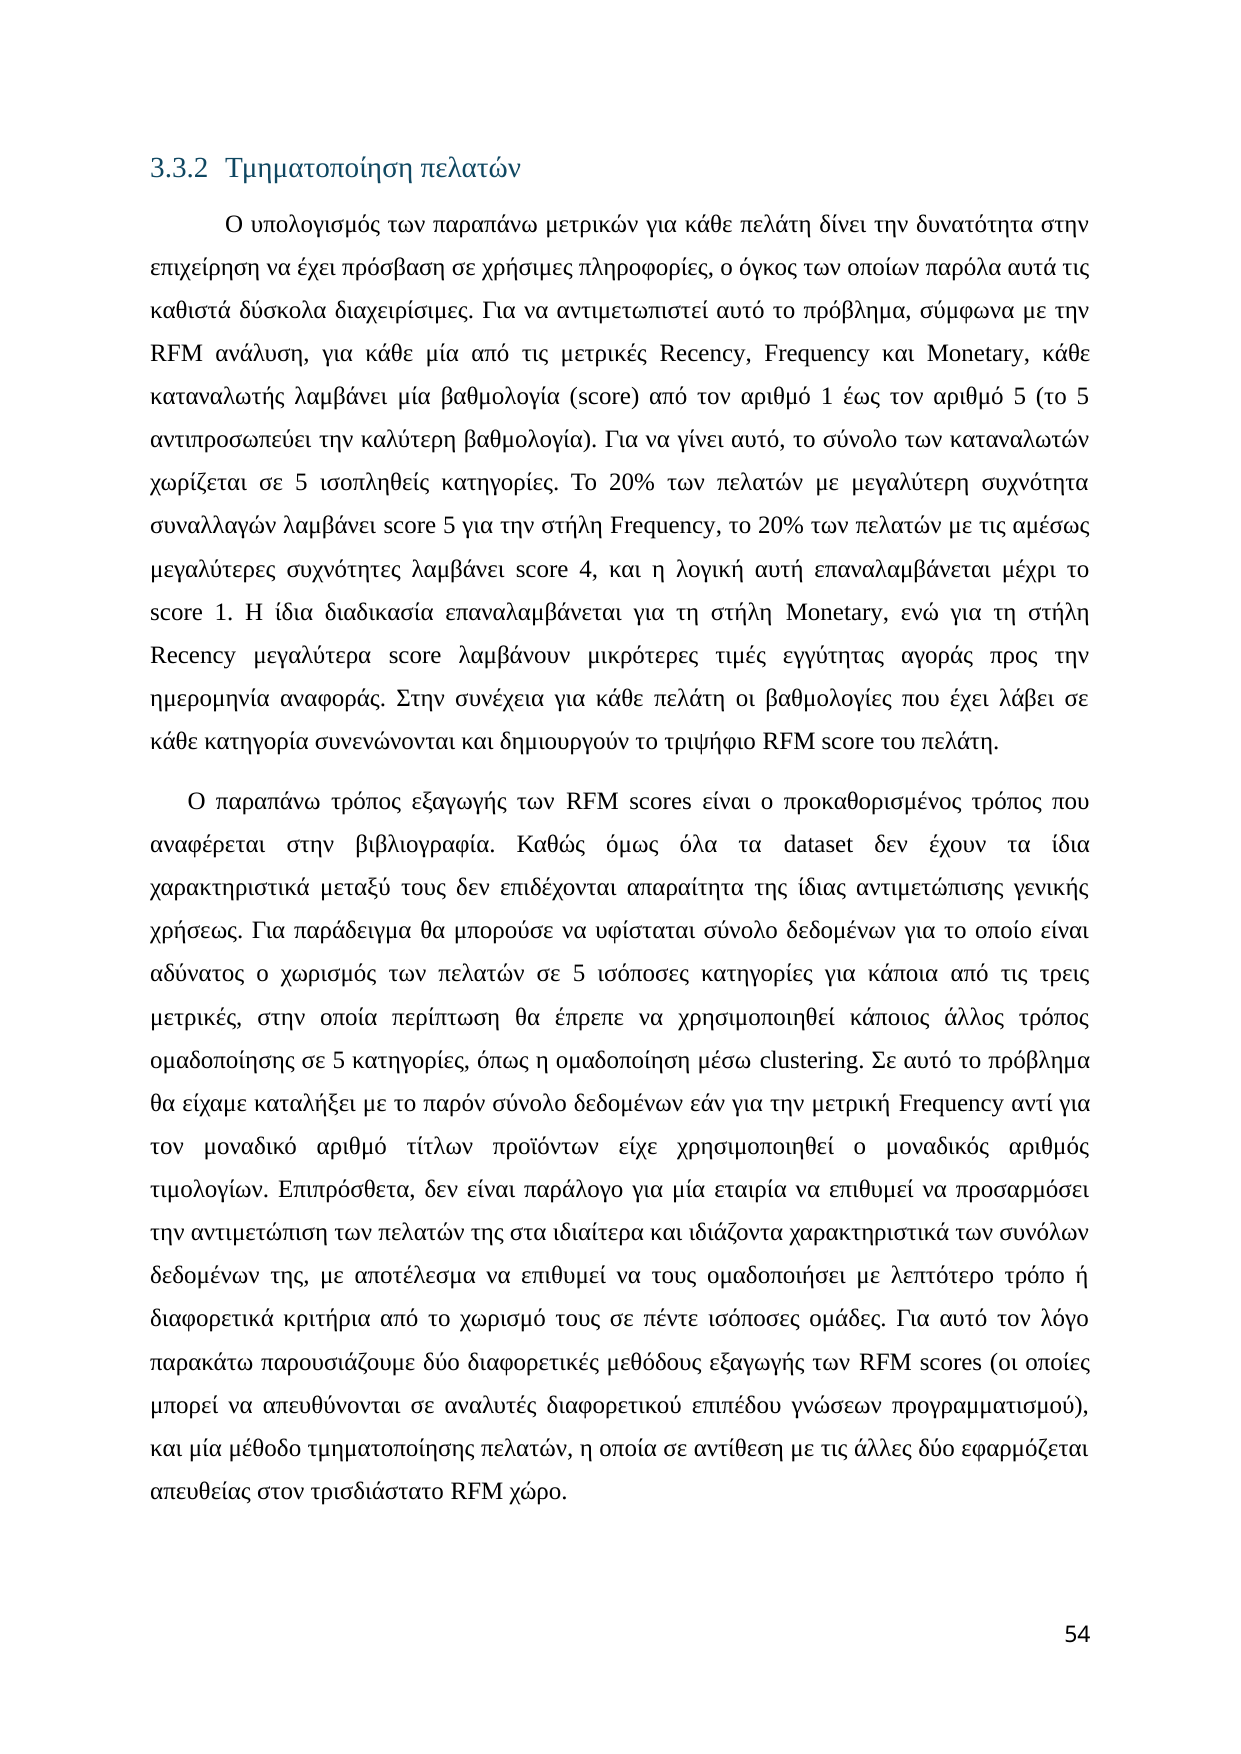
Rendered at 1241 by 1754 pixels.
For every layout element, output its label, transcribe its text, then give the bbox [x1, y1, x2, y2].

list Ο παραπάνω τρόπος εξαγωγής των RFM scores είναι ο προκαθορισμένος τρόπος που αναφέρεται στην βιβλιογραφία. Καθώς όμως όλα τα dataset δεν έχουν τα ίδια χαρακτηριστικά μεταξύ τους δεν επιδέχονται απαραίτητα της ίδιας αντιμετώπισης γενικής χρήσεως. Για παράδειγμα θα μπορούσε να υφίσταται σύνολο δεδομένων για το οποίο είναι αδύνατος ο χωρισμός των πελατών σε 5 ισόποσες κατηγορίες για κάποια από τις τρεις μετρικές, στην οποία περίπτωση θα έπρεπε να χρησιμοποιηθεί κάποιος άλλος τρόπος ομαδοποίησης σε 5 κατηγορίες, όπως η ομαδοποίηση μέσω clustering. Σε αυτό το πρόβλημα θα είχαμε καταλήξει με το παρόν σύνολο δεδομένων εάν για την μετρική Frequency αντί για τον μοναδικό αριθμό τίτλων προϊόντων είχε χρησιμοποιηθεί ο μοναδικός αριθμός τιμολογίων. Επιπρόσθετα, δεν είναι παράλογο για μία εταιρία να επιθυμεί να προσαρμόσει την αντιμετώπιση των πελατών της στα ιδιαίτερα και ιδιάζοντα χαρακτηριστικά των συνόλων δεδομένων της, με αποτέλεσμα να επιθυμεί να τους ομαδοποιήσει με λεπτότερο τρόπο ή διαφορετικά κριτήρια από το χωρισμό τους σε πέντε ισόποσες ομάδες. Για αυτό τον λόγο παρακάτω παρουσιάζουμε δύο διαφορετικές μεθόδους εξαγωγής των RFM scores (οι οποίες μπορεί να απευθύνονται σε αναλυτές διαφορετικού επιπέδου γνώσεων προγραμματισμού), και μία μέθοδο τμηματοποίησης πελατών, η οποία σε αντίθεση με τις άλλες δύο εφαρμόζεται απευθείας στον τρισδιάστατο RFM χώρο. [150, 786, 1090, 1505]
list Ο υπολογισμός των παραπάνω μετρικών για κάθε πελάτη δίνει την δυνατότητα στην επιχείρηση να έχει πρόσβαση σε χρήσιμες πληροφορίες, ο όγκος των οποίων παρόλα αυτά τις καθιστά δύσκολα διαχειρίσιμες. Για να αντιμετωπιστεί αυτό το πρόβλημα, σύμφωνα με την RFM ανάλυση, για κάθε μία από τις μετρικές Recency, Frequency και Monetary, κάθε καταναλωτής λαμβάνει μία βαθμολογία (score) από τον αριθμό 1 έως τον αριθμό 5 (το 5 αντιπροσωπεύει την καλύτερη βαθμολογία). Για να γίνει αυτό, το σύνολο των καταναλωτών χωρίζεται σε 5 ισοπληθείς κατηγορίες. Το 20% των πελατών με μεγαλύτερη συχνότητα συναλλαγών λαμβάνει score 5 για την στήλη Frequency, το 20% των πελατών με τις αμέσως μεγαλύτερες συχνότητες λαμβάνει score 4, και η λογική αυτή επαναλαμβάνεται μέχρι το score 1. Η ίδια διαδικασία επαναλαμβάνεται για τη στήλη Monetary, ενώ για τη στήλη Recency μεγαλύτερα score λαμβάνουν μικρότερες τιμές εγγύτητας αγοράς προς την ημερομηνία αναφοράς. Στην συνέχεια για κάθε πελάτη οι βαθμολογίες που έχει λάβει σε κάθε κατηγορία συνενώνονται και δημιουργούν το τριψήφιο RFM score του πελάτη. [150, 209, 1090, 755]
subtitle Τμηματοποίηση πελατών [150, 150, 1090, 183]
